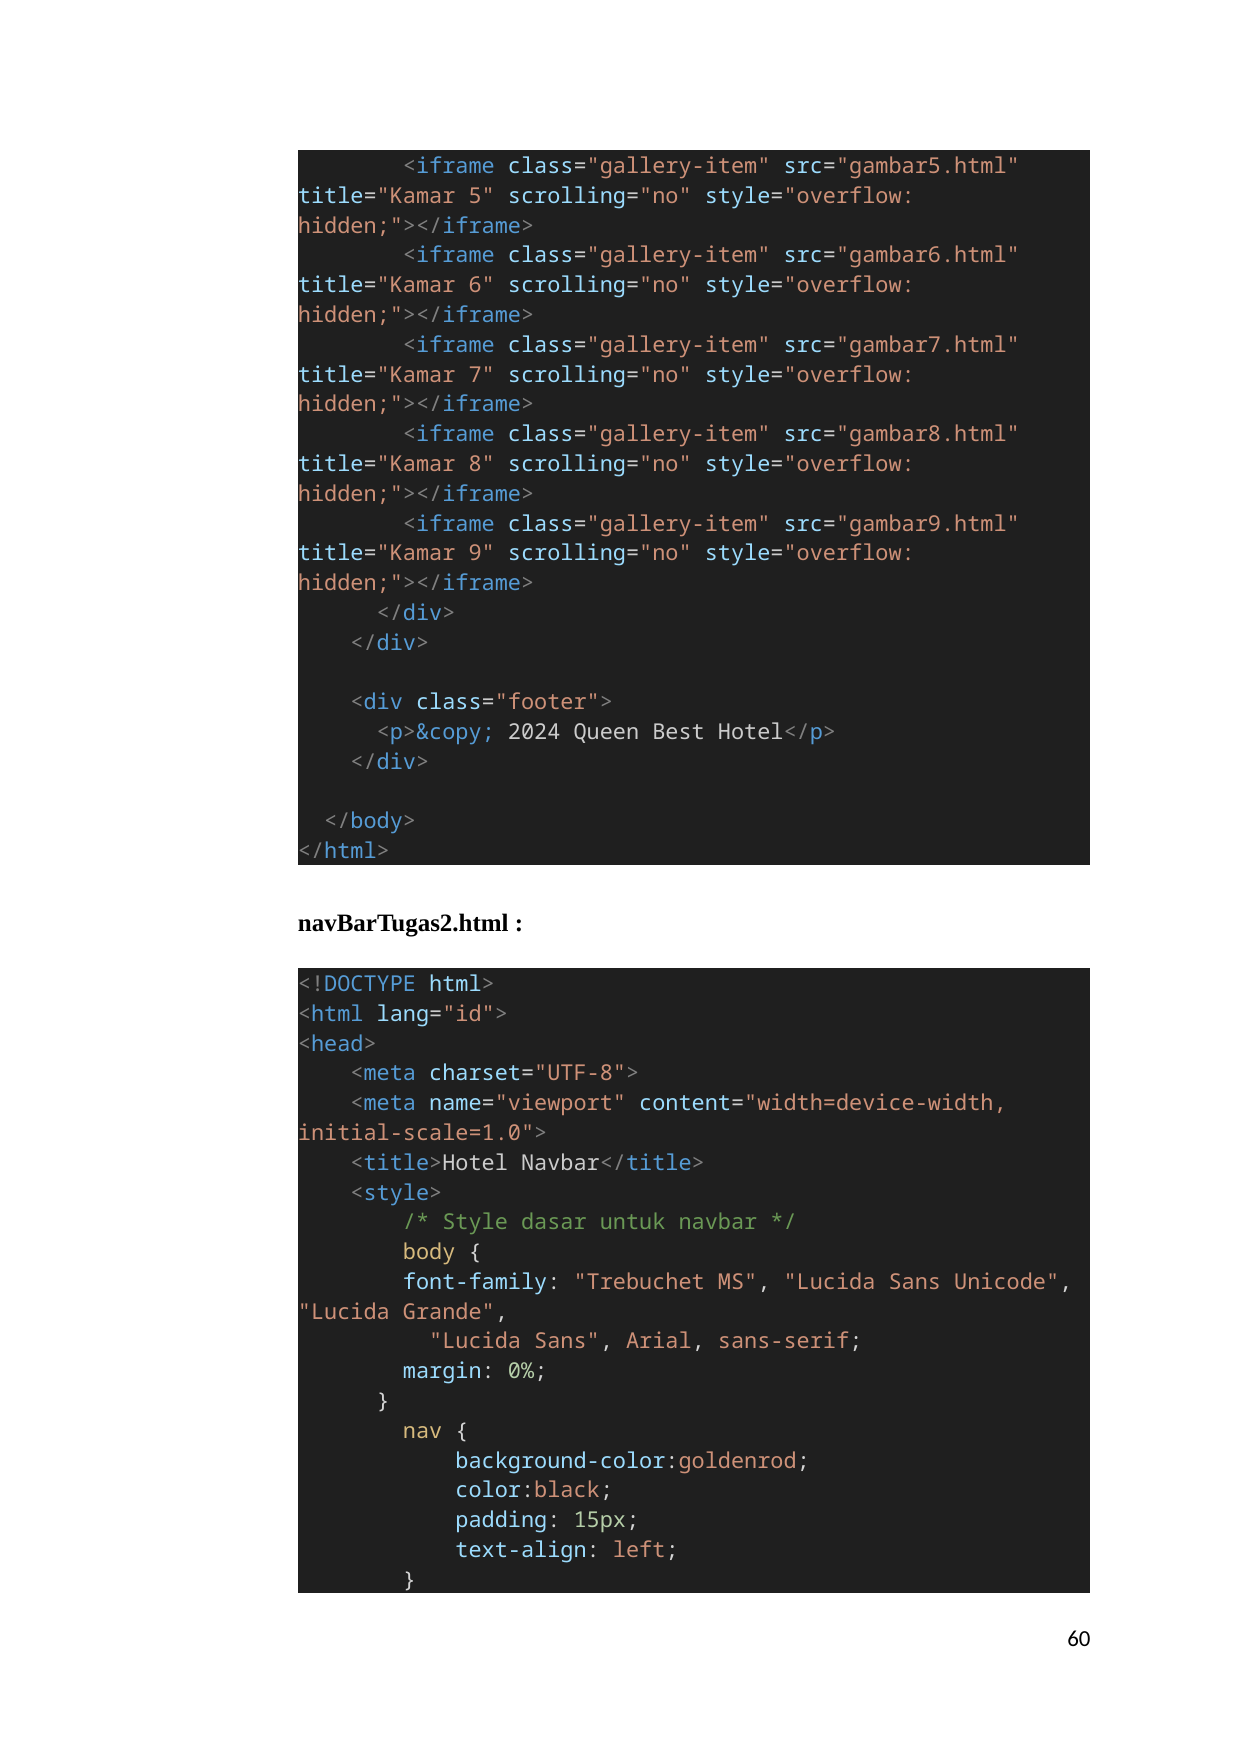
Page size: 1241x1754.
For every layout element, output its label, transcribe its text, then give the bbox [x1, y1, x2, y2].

text } [298, 1385, 1090, 1415]
text </html> [298, 835, 1090, 865]
text <meta charset="UTF-8"> [298, 1057, 1090, 1087]
text text-align: left; [298, 1534, 1090, 1564]
text <div class="footer"> [298, 686, 1090, 716]
text <!DOCTYPE html> [298, 968, 1090, 998]
text <style> [298, 1176, 1090, 1206]
text "Lucida Sans", Arial, sans-serif; [298, 1325, 1090, 1355]
text color:black; [298, 1474, 1090, 1504]
text font-family: "Trebuchet MS", "Lucida Sans Unicode", "Lucida Grande", [298, 1266, 1090, 1325]
text nav { [298, 1415, 1090, 1444]
text <title>Hotel Navbar</title> [298, 1147, 1090, 1176]
text <head> [298, 1027, 1090, 1057]
text <iframe class="gallery-item" src="gambar7.html" title="Kamar 7" scrolling="no" style="overflow: hidden;"></iframe> [298, 329, 1090, 418]
text <iframe class="gallery-item" src="gambar8.html" title="Kamar 8" scrolling="no" style="overflow: hidden;"></iframe> [298, 418, 1090, 507]
text body { [298, 1236, 1090, 1266]
text <iframe class="gallery-item" src="gambar5.html" title="Kamar 5" scrolling="no" style="overflow: hidden;"></iframe> [298, 150, 1090, 239]
text background-color:goldenrod; [298, 1444, 1090, 1474]
list navBarTugas2.html : [298, 908, 1090, 937]
text /* Style dasar untuk navbar */ [298, 1206, 1090, 1236]
text <meta name="viewport" content="width=device-width, initial-scale=1.0"> [298, 1087, 1090, 1147]
text <p>&copy; 2024 Queen Best Hotel</p> [298, 716, 1090, 746]
text </div> [298, 627, 1090, 656]
text <html lang="id"> [298, 998, 1090, 1027]
text </div> [298, 597, 1090, 627]
text <iframe class="gallery-item" src="gambar9.html" title="Kamar 9" scrolling="no" style="overflow: hidden;"></iframe> [298, 507, 1090, 597]
text margin: 0%; [298, 1355, 1090, 1385]
text </body> [298, 805, 1090, 835]
text </div> [298, 746, 1090, 776]
text padding: 15px; [298, 1504, 1090, 1534]
text <iframe class="gallery-item" src="gambar6.html" title="Kamar 6" scrolling="no" style="overflow: hidden;"></iframe> [298, 239, 1090, 329]
text } [298, 1564, 1090, 1593]
